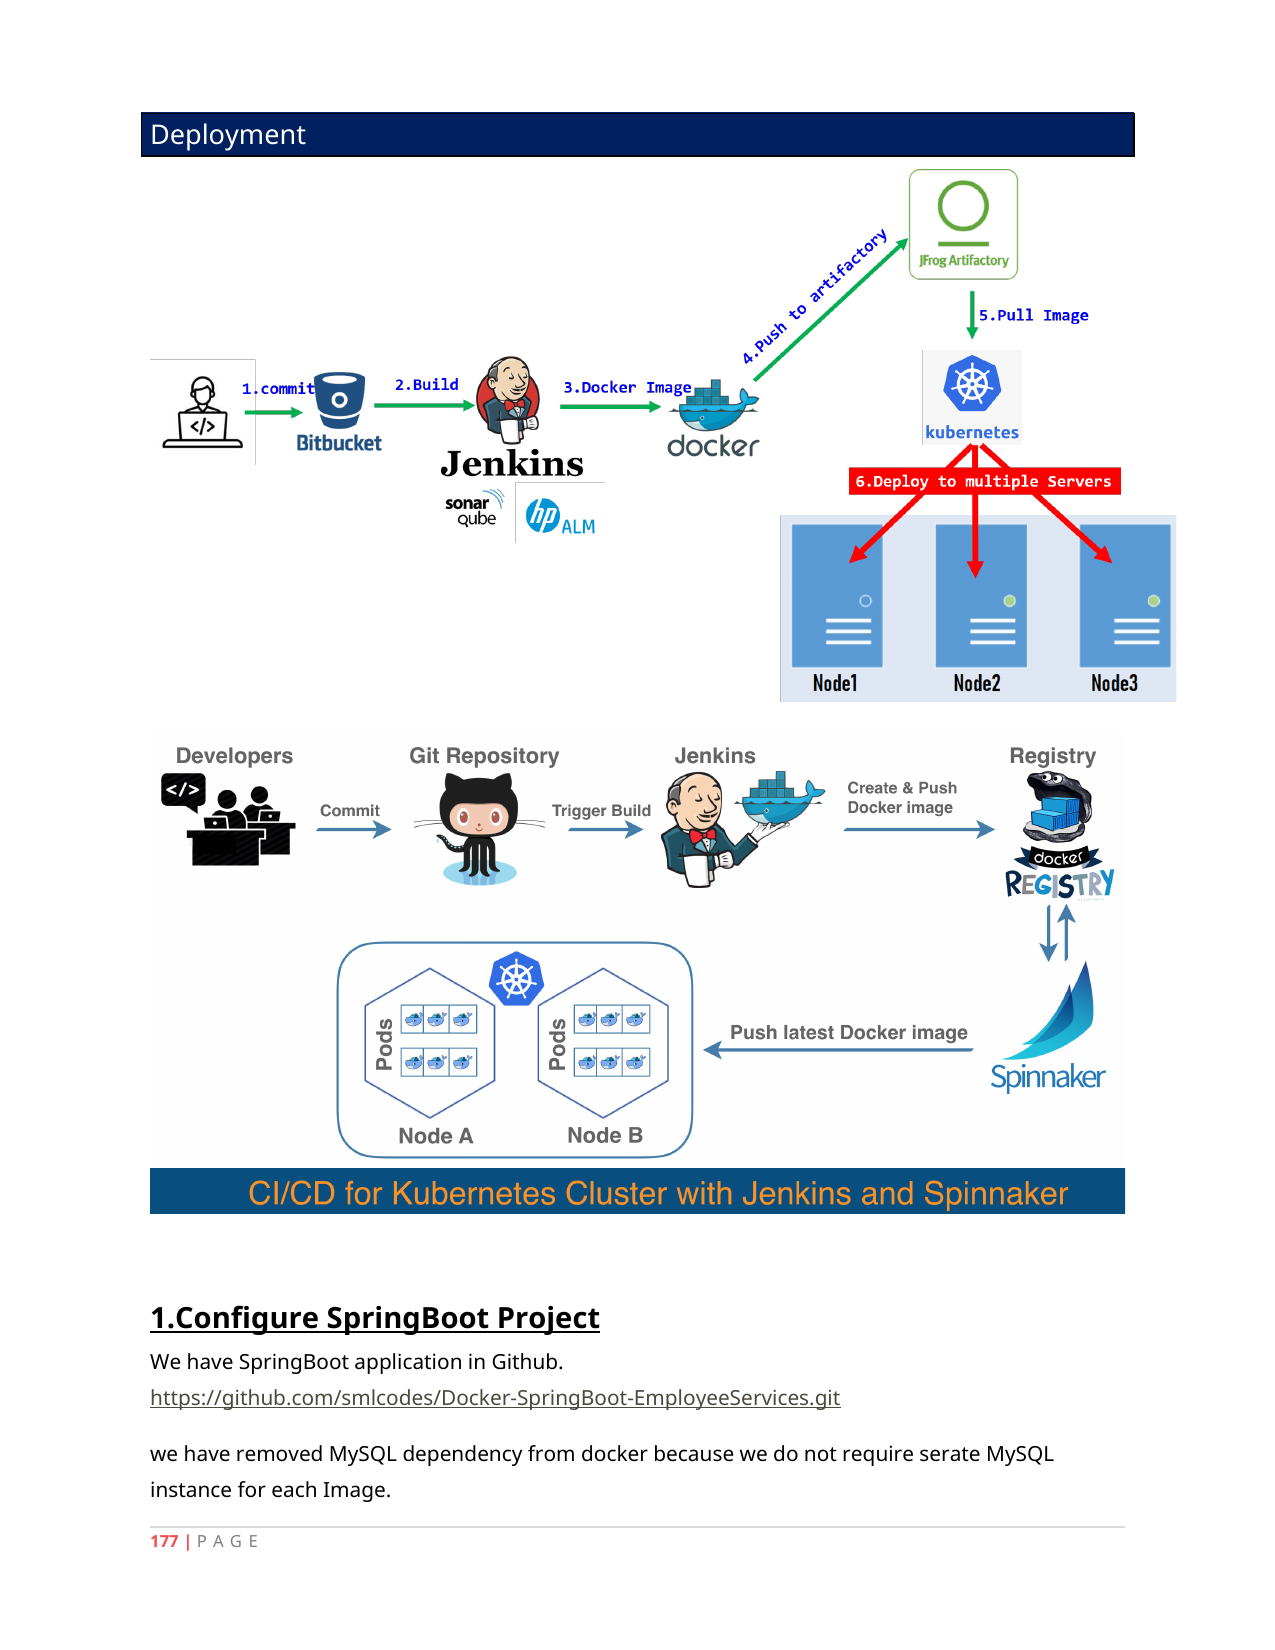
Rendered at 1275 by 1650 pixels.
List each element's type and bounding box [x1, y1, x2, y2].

picture [150, 169, 1177, 702]
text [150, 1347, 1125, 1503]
picture [150, 729, 1125, 1214]
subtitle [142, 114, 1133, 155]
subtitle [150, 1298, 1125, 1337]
